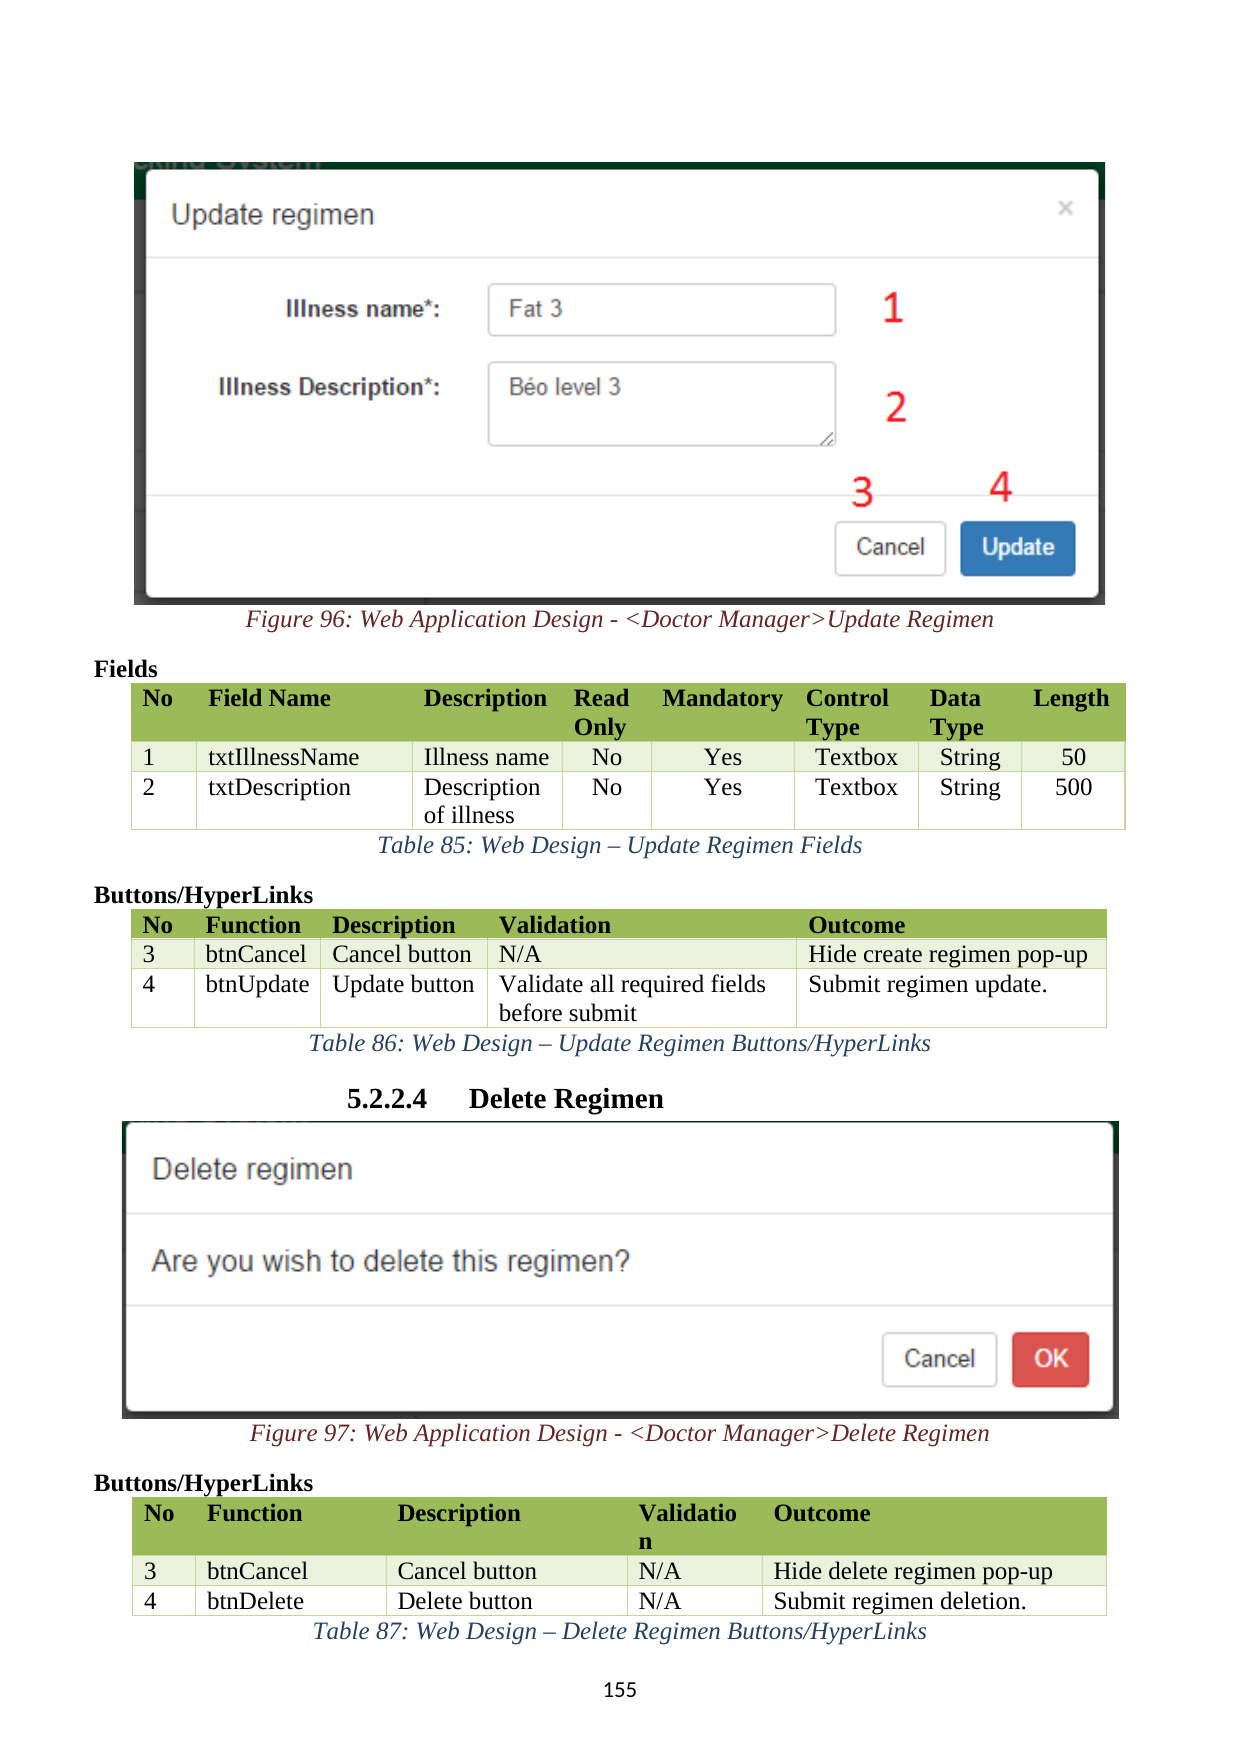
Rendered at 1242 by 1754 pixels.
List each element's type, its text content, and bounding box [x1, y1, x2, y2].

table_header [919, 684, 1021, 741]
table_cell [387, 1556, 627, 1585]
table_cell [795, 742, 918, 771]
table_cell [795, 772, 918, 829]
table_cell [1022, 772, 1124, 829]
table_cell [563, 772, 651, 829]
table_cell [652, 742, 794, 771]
text Buttons/HyperLinks [94, 880, 1146, 909]
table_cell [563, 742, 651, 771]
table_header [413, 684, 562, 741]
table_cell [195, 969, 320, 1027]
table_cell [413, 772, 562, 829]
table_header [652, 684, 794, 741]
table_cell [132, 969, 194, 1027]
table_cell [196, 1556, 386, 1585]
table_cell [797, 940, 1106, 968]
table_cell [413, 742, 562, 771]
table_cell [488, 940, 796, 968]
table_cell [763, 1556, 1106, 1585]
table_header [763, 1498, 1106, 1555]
text Table 87: Web Design – Delete Regimen Buttons/HyperLinks [94, 1616, 1146, 1644]
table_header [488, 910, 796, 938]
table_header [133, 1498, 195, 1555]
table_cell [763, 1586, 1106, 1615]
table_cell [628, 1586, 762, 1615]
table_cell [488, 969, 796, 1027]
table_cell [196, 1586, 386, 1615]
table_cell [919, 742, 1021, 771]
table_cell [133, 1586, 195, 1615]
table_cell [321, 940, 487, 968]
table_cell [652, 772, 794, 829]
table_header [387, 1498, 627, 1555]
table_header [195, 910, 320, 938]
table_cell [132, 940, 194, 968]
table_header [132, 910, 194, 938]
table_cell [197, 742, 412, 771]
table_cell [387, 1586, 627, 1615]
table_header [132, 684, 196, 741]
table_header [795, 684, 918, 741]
text Figure 96: Web Application Design - <Doctor Manager>Update Regimen [94, 604, 1146, 633]
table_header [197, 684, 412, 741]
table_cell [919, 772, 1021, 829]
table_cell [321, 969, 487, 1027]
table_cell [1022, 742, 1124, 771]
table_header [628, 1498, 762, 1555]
text Table 85: Web Design – Update Regimen Fields [94, 830, 1146, 859]
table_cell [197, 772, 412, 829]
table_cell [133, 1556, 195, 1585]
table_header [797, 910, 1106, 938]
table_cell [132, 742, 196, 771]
text Fields [94, 654, 1146, 682]
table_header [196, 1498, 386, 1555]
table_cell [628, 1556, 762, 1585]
picture [121, 1121, 1119, 1419]
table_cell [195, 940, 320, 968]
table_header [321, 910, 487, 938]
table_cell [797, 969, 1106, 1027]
subtitle Delete Regimen [347, 1082, 1146, 1115]
text Figure 97: Web Application Design - <Doctor Manager>Delete Regimen [94, 1418, 1146, 1447]
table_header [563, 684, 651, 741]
picture [134, 162, 1106, 605]
text Table 86: Web Design – Update Regimen Buttons/HyperLinks [94, 1028, 1146, 1057]
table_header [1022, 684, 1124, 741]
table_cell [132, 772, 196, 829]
text Buttons/HyperLinks [94, 1468, 1146, 1497]
